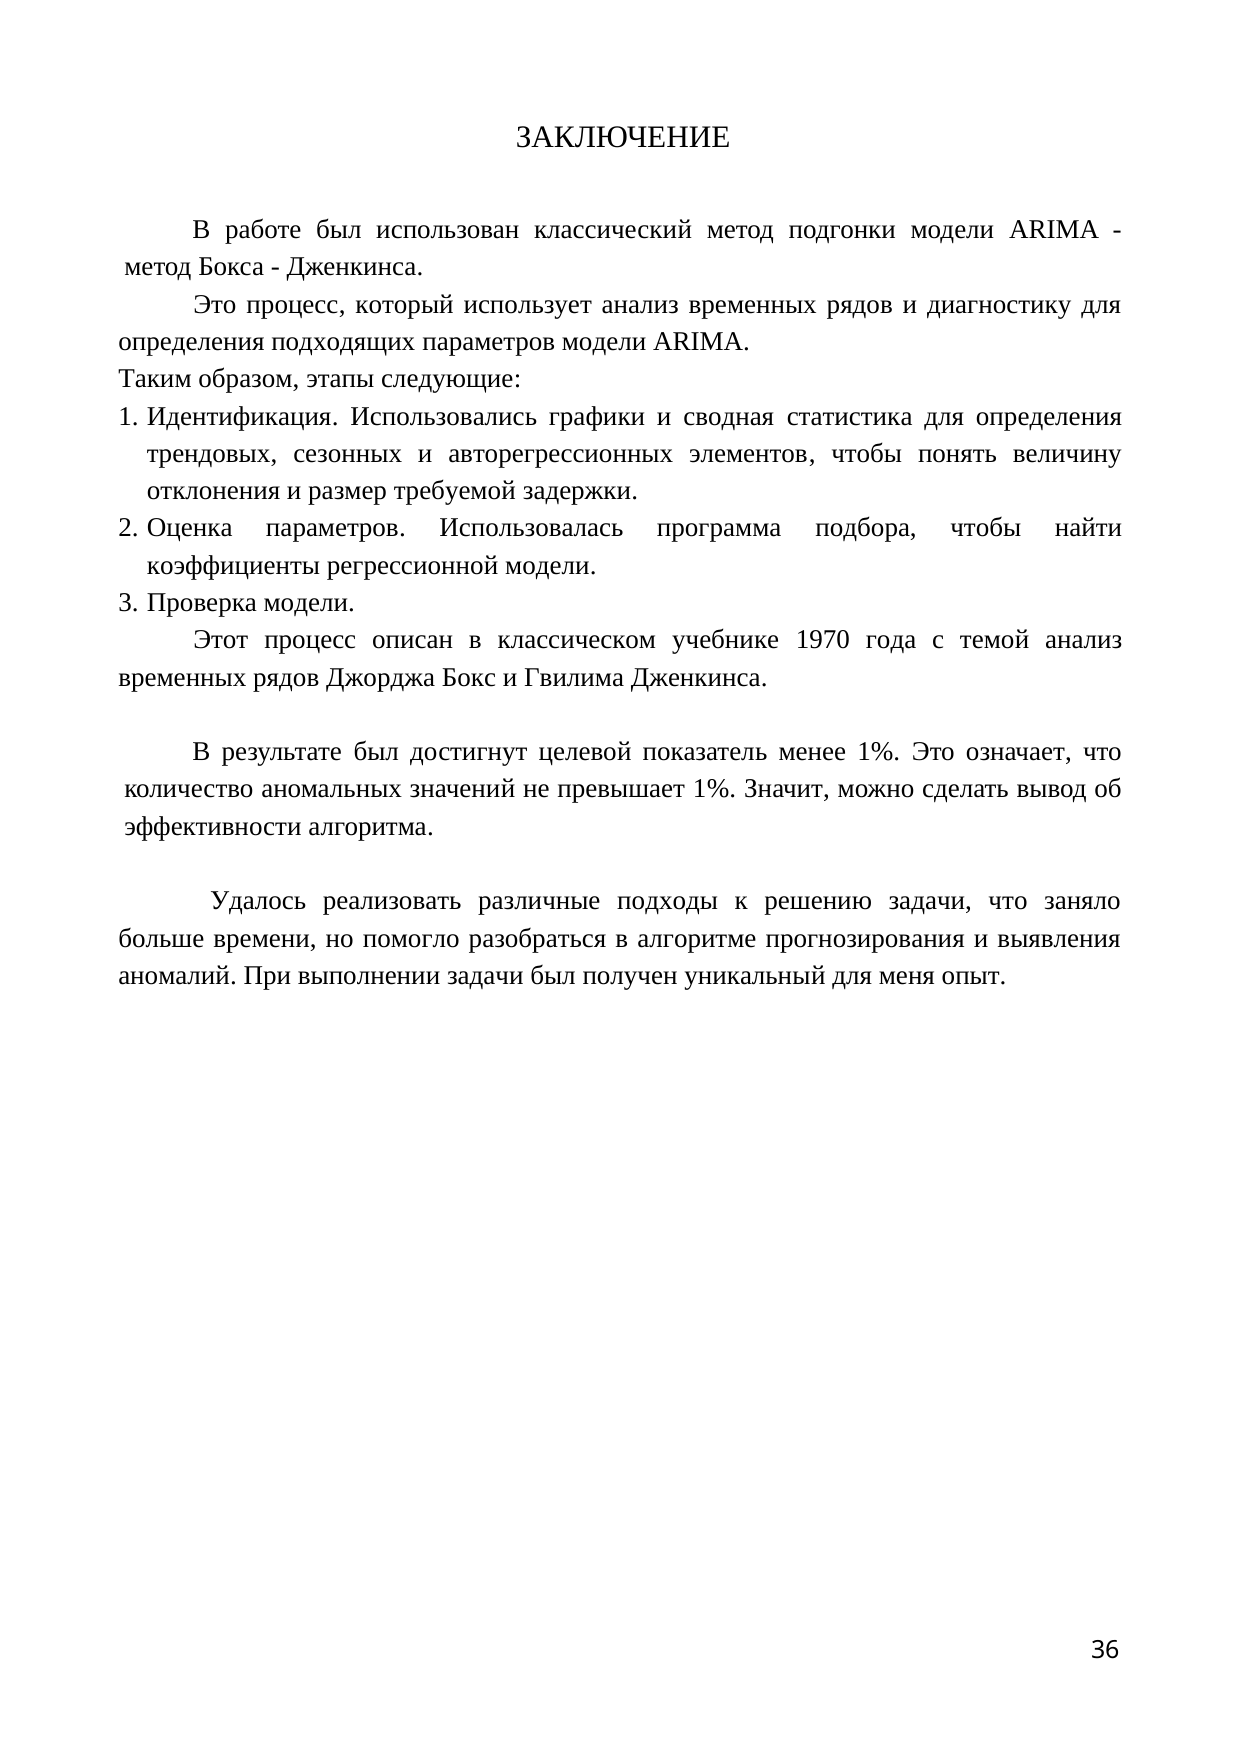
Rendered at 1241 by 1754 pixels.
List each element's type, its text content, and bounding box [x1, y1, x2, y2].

text Это процесс, который использует анализ временных рядов и диагностику для определения подходящих параметров модели ARIMA. [118, 288, 1122, 356]
text Таким образом, этапы следующие: [118, 362, 1122, 393]
list Проверка модели. [118, 586, 1122, 617]
list Оценка параметров. Использовалась программа подбора, чтобы найти коэффициенты регрессионной модели. [118, 512, 1122, 580]
list Идентификация. Использовались графики и сводная статистика для определения трендовых, сезонных и авторегрессионных элементов, чтобы понять величину отклонения и размер требуемой задержки. [118, 400, 1122, 505]
text Удалось реализовать различные подходы к решению задачи, что заняло больше времени, но помогло разобраться в алгоритме прогнозирования и выявления аномалий. При выполнении задачи был получен уникальный для меня опыт. [118, 884, 1122, 990]
text В работе был использован классический метод подгонки модели ARIMA - метод Бокса - Дженкинса. [124, 213, 1122, 282]
text В результате был достигнут целевой показатель менее 1%. Это означает, что количество аномальных значений не превышает 1%. Значит, можно сделать вывод об эффективности алгоритма. [124, 735, 1122, 841]
text Этот процесс описан в классическом учебнике 1970 года с темой анализ временных рядов Джорджа Бокс и Гвилима Дженкинса. [118, 623, 1122, 692]
text ЗАКЛЮЧЕНИЕ [124, 118, 1122, 154]
